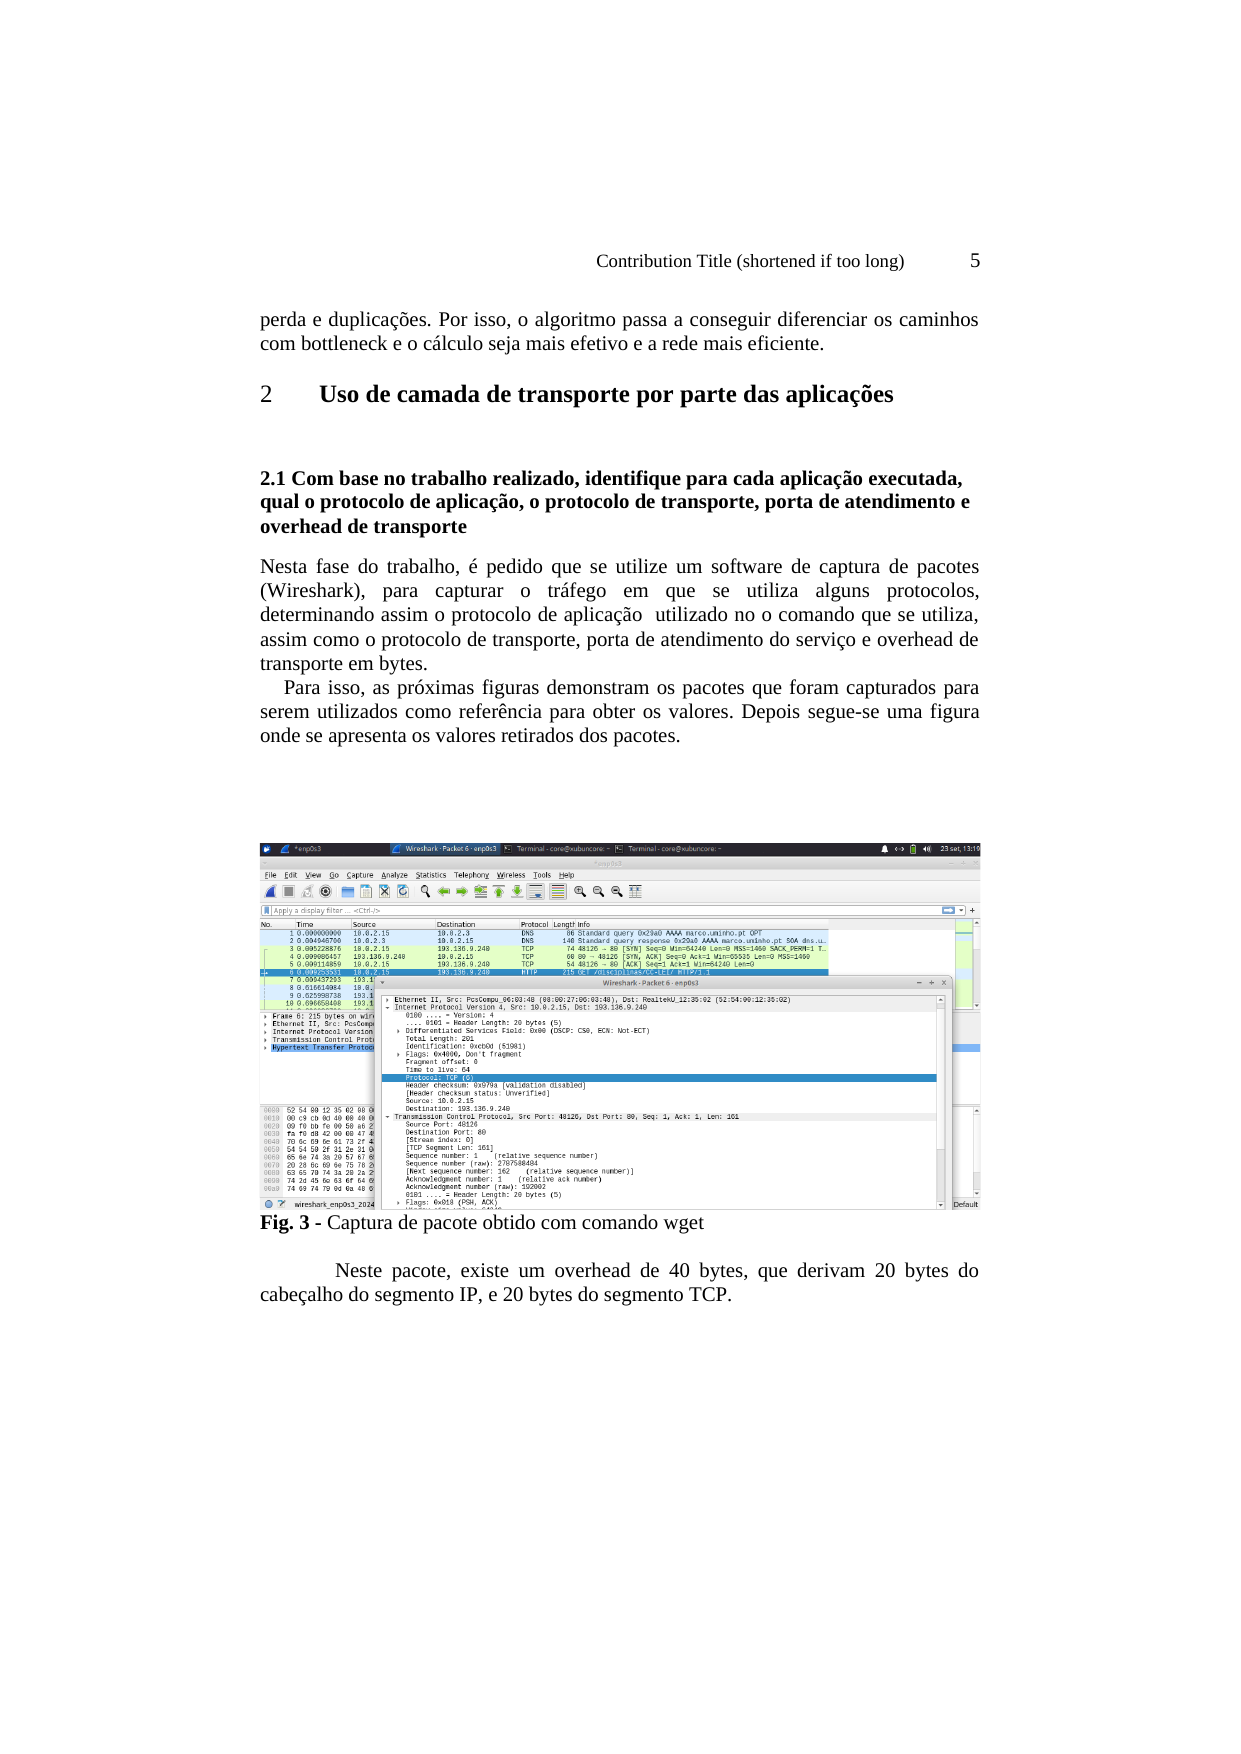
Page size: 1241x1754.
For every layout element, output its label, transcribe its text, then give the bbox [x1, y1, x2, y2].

text 2.1 Com base no trabalho realizado, identifique para cada aplicação executada, qual o protocolo de aplicação, o protocolo de transporte, porta de atendimento e overhead de transporte [260, 465, 980, 538]
text Neste pacote, existe um overhead de 40 bytes, que derivam 20 bytes do cabeçalho do segmento IP, e 20 bytes do segmento TCP. [260, 1258, 980, 1306]
list Uso de camada de transporte por parte das aplicações [260, 379, 980, 408]
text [260, 307, 980, 355]
text Para isso, as próximas figuras demonstram os pacotes que foram capturados para serem utilizados como referência para obter os valores. Depois segue-se uma figura onde se apresenta os valores retirados dos pacotes. [260, 674, 980, 747]
text Fig. 3 - Captura de pacote obtido com comando wget [260, 1210, 980, 1234]
text Nesta fase do trabalho, é pedido que se utilize um software de captura de pacotes (Wireshark), para capturar o tráfego em que se utiliza alguns protocolos, determinando assim o protocolo de aplicação utilizado no o comando que se utiliza, assim como o protocolo de transporte, porta de atendimento do serviço e overhead de transporte em bytes. [260, 554, 980, 674]
picture [259, 843, 981, 1210]
